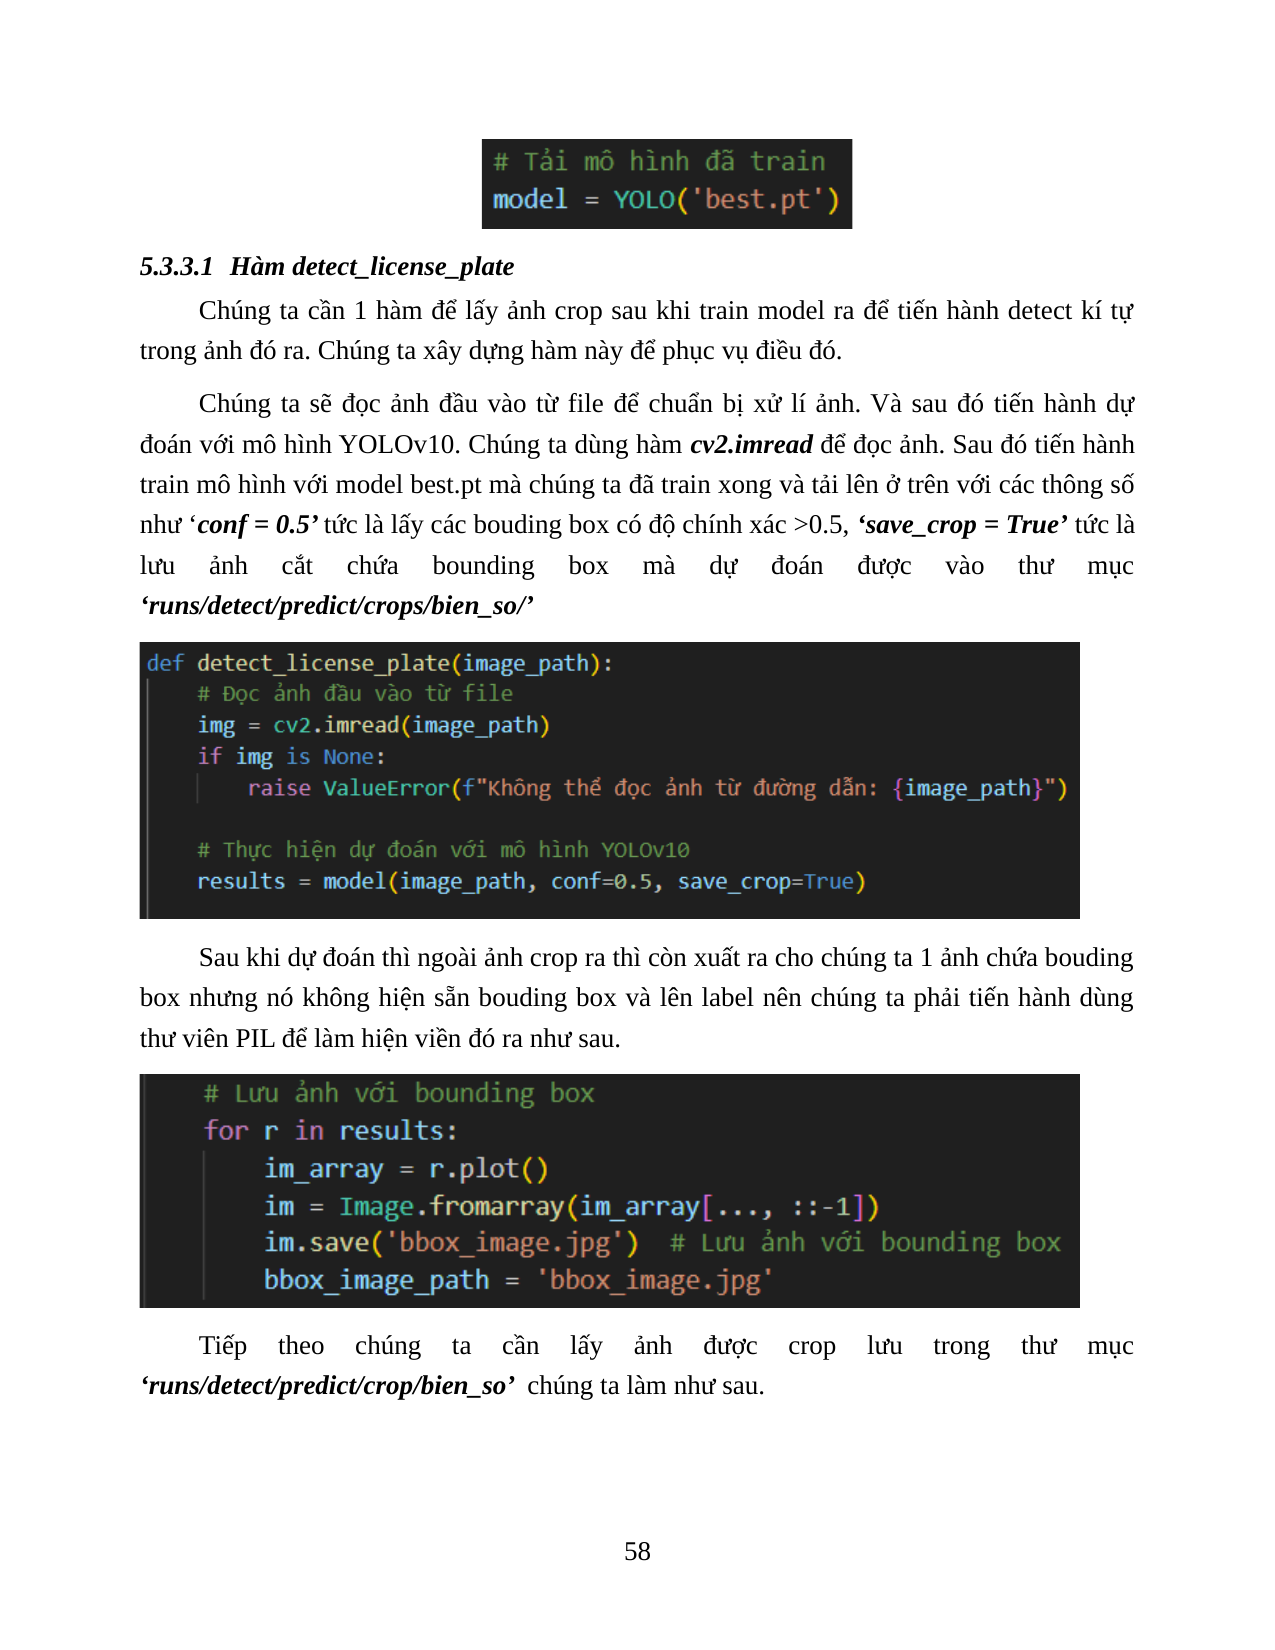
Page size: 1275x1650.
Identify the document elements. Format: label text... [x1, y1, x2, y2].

text Chúng ta sẽ đọc ảnh đầu vào từ file để chuẩn bị xử lí ảnh. Và sau đó tiến hành dự đoán với mô hình YOLOv10. Chúng ta dùng hàm cv2.imread để đọc ảnh. Sau đó tiến hành train mô hình với model best.pt mà chúng ta đã train xong và tải lên ở trên với các thông số như ‘conf = 0.5’ tức là lấy các bouding box có độ chính xác >0.5, ‘save_crop = True’ tức là lưu ảnh cắt chứa bounding box mà dự đoán được vào thư mục ‘runs/detect/predict/crops/bien_so/’ [139, 387, 1135, 621]
text Chúng ta cần 1 hàm để lấy ảnh crop sau khi train model ra để tiến hành detect kí tự trong ảnh đó ra. Chúng ta xây dựng hàm này để phục vụ điều đó. [139, 294, 1135, 366]
picture [139, 1074, 1080, 1308]
subtitle Hàm detect_license_plate [139, 250, 1135, 282]
text Tiếp theo chúng ta cần lấy ảnh được crop lưu trong thư mục ‘runs/detect/predict/crop/bien_so’ chúng ta làm như sau. [139, 1329, 1135, 1401]
picture [481, 139, 853, 229]
text Sau khi dự đoán thì ngoài ảnh crop ra thì còn xuất ra cho chúng ta 1 ảnh chứa bouding box nhưng nó không hiện sẵn bouding box và lên label nên chúng ta phải tiến hành dùng thư viên PIL để làm hiện viền đó ra như sau. [139, 941, 1135, 1053]
picture [139, 642, 1080, 919]
